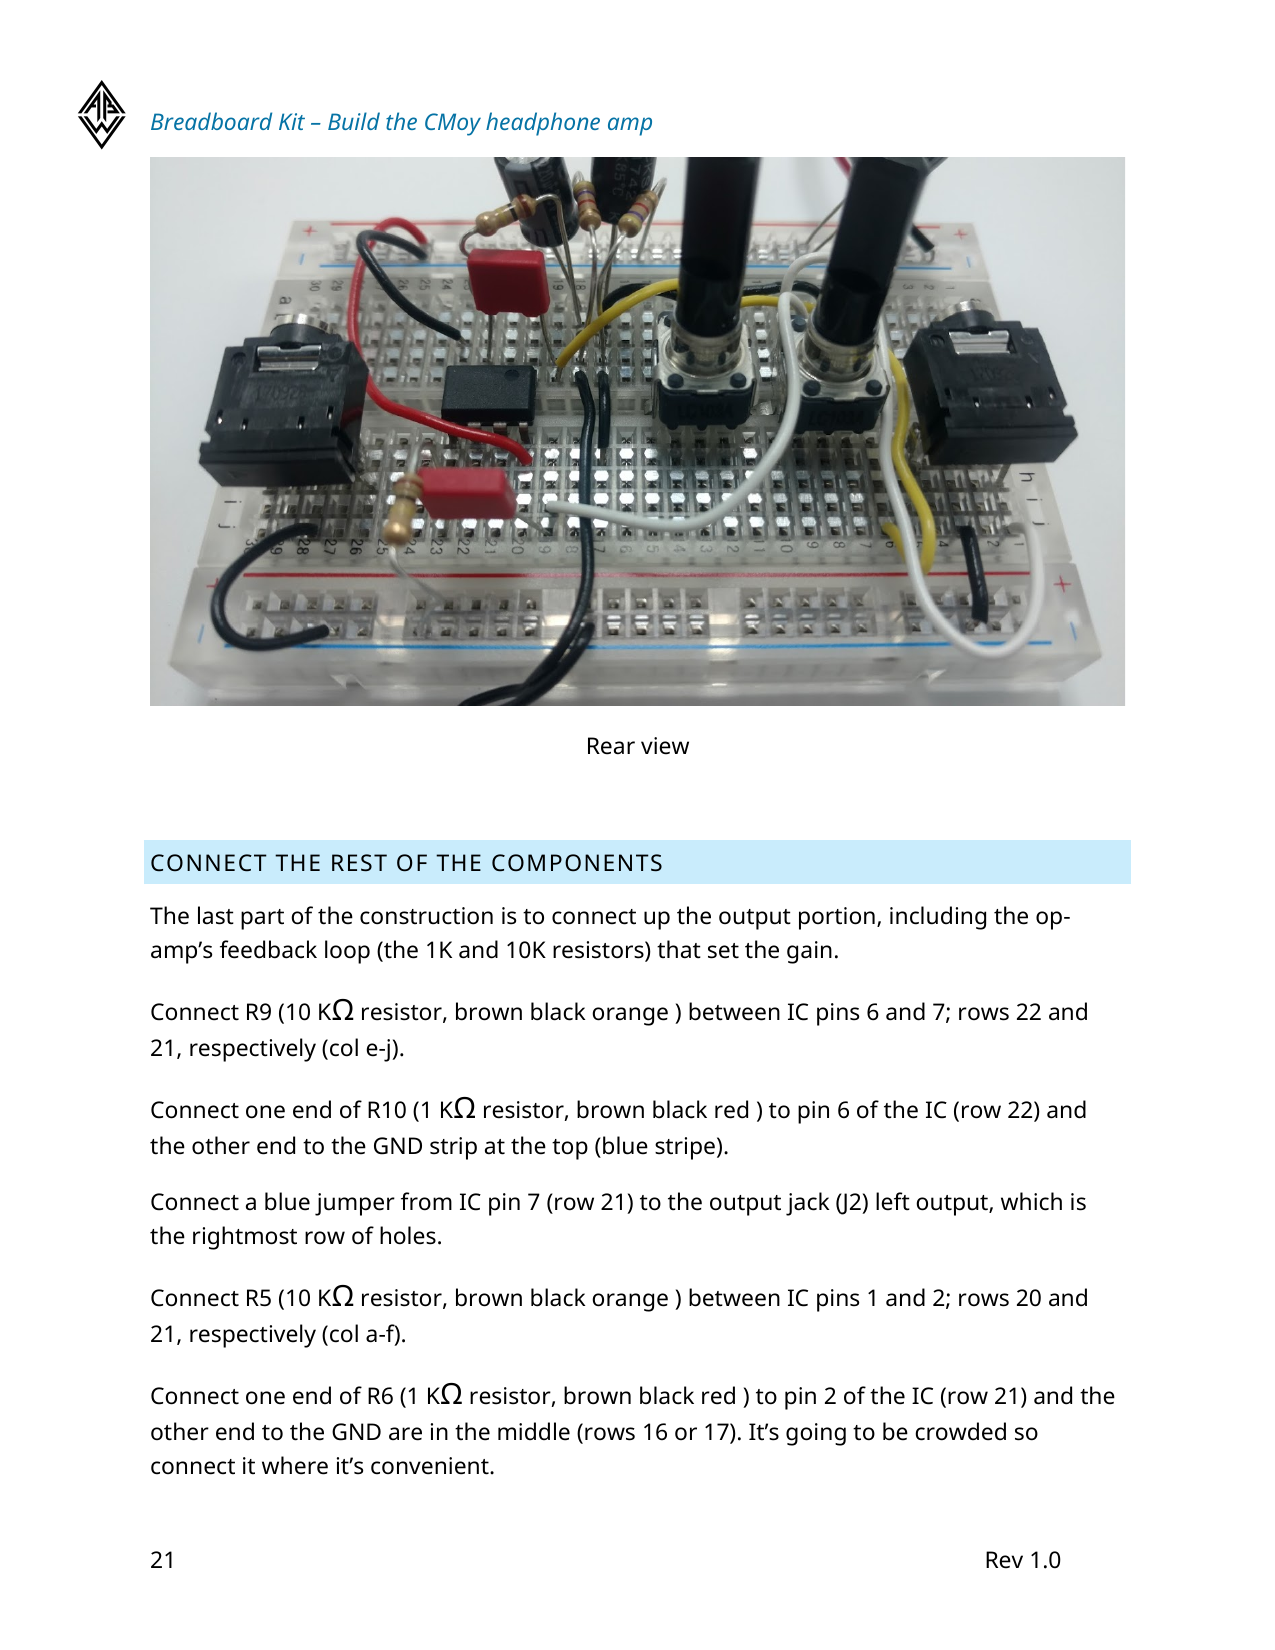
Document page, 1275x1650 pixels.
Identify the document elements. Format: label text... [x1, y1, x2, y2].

text Connect one end of R10 (1 KΩ resistor, brown black red ) to pin 6 of the IC (row 22) and the other end to the GND strip at the top (blue stripe). [150, 1087, 1125, 1161]
picture [150, 157, 1125, 706]
text Connect a blue jumper from IC pin 7 (row 21) to the output jack (J2) left output, which is the rightmost row of holes. [150, 1185, 1125, 1251]
text The last part of the construction is to connect up the output portion, including the op-amp’s feedback loop (the 1K and 10K resistors) that set the gain. [150, 900, 1125, 965]
picture [71, 75, 134, 155]
text Connect R5 (10 KΩ resistor, brown black orange ) between IC pins 1 and 2; rows 20 and 21, respectively (col a-f). [150, 1275, 1125, 1349]
text Rear view [150, 730, 1125, 761]
text Connect one end of R6 (1 KΩ resistor, brown black red ) to pin 2 of the IC (row 21) and the other end to the GND are in the middle (rows 16 or 17). It’s going to be crowded so connect it where it’s convenient. [150, 1373, 1125, 1481]
subtitle CONNECT the rest of the components [150, 847, 1125, 878]
text Connect R9 (10 KΩ resistor, brown black orange ) between IC pins 6 and 7; rows 22 and 21, respectively (col e-j). [150, 989, 1125, 1063]
